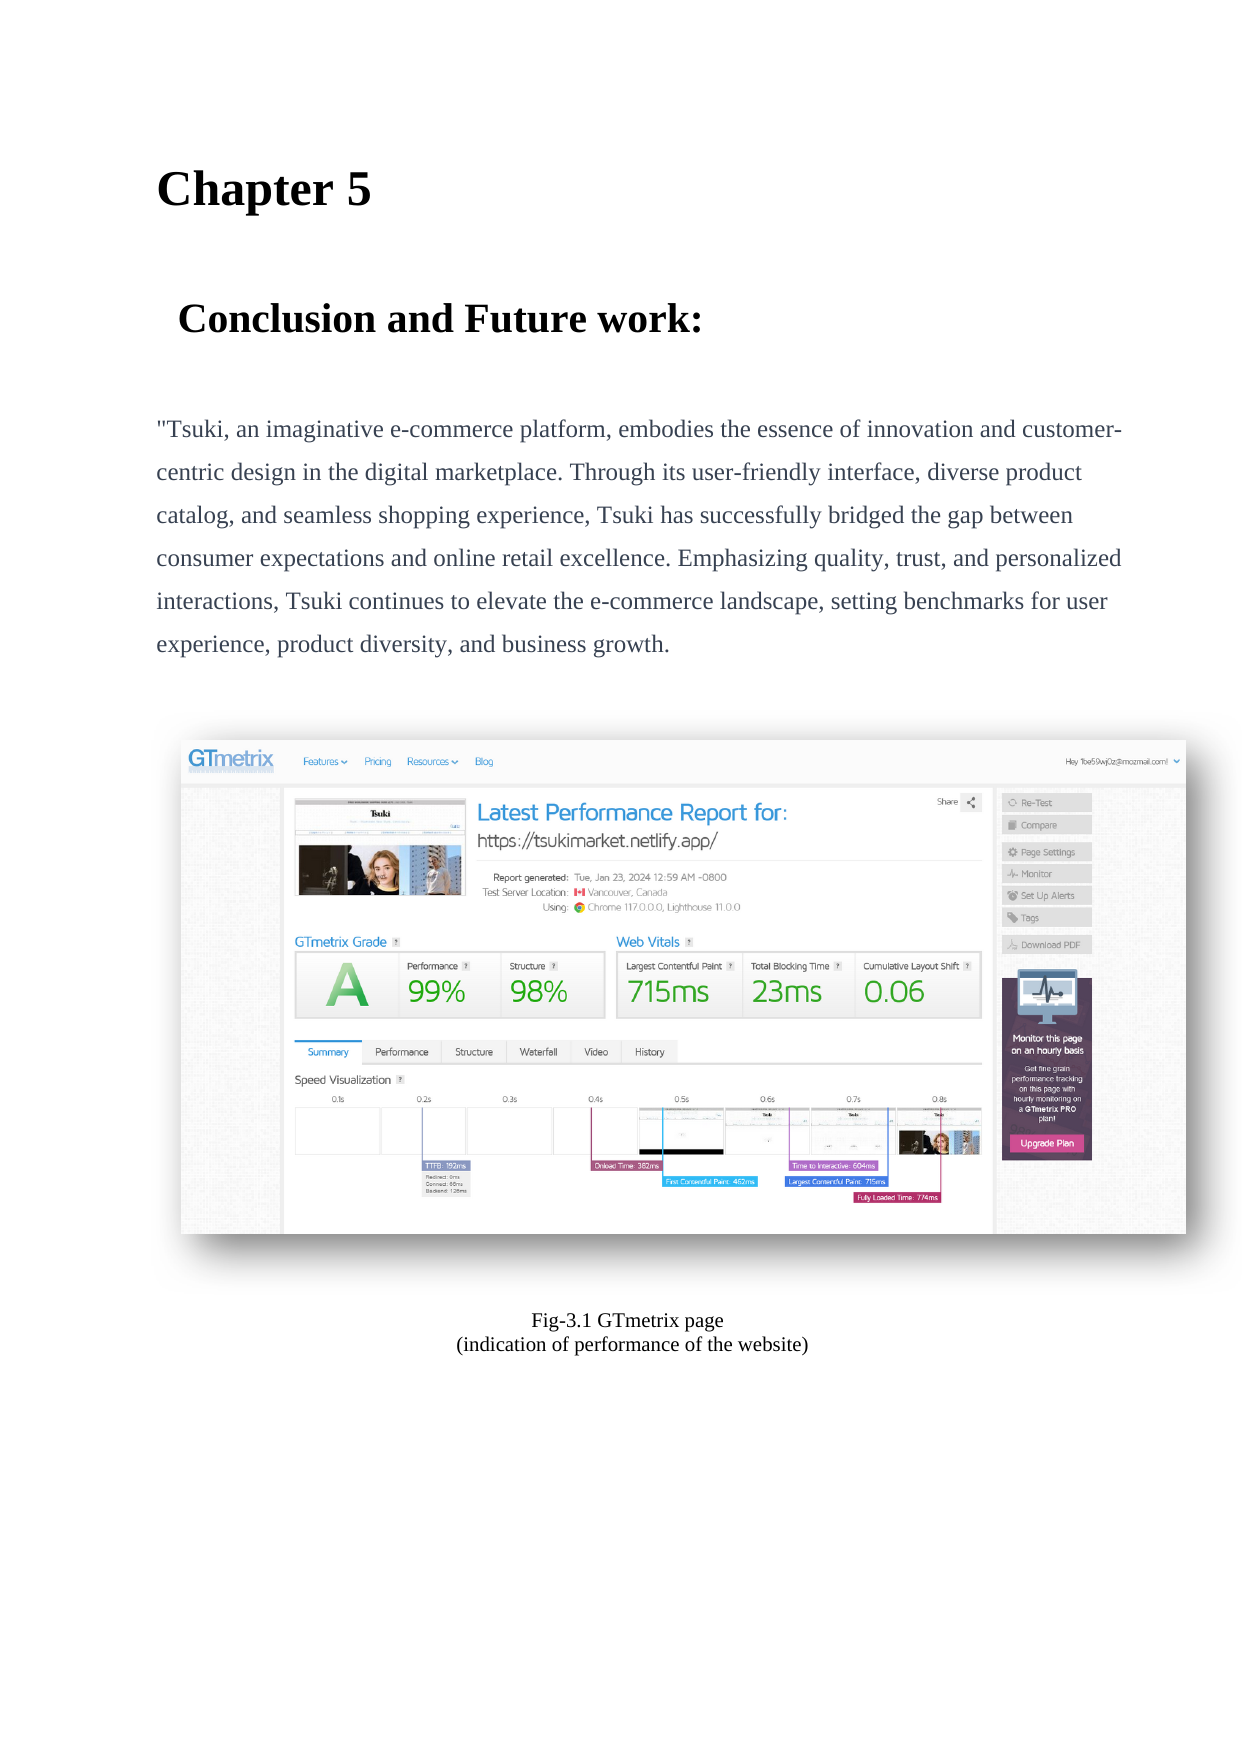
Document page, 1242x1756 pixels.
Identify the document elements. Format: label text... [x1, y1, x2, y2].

subtitle Conclusion and Future work: [177, 294, 1160, 342]
subtitle Chapter 5 [156, 158, 1078, 216]
picture [181, 740, 1186, 1234]
text Fig-3.1 GTmetrix page [156, 1308, 1160, 1332]
text (indication of performance of the website) [381, 1332, 1160, 1356]
text "Tsuki, an imaginative e-commerce platform, embodies the essence of innovation and customer-centric design in the digital marketplace. Through its user-friendly interface, diverse product catalog, and seamless shopping experience, Tsuki has successfully bridged the gap between consumer expectations and online retail excellence. Emphasizing quality, trust, and personalized interactions, Tsuki continues to elevate the e-commerce landscape, setting benchmarks for user experience, product diversity, and business growth. [156, 414, 1160, 658]
